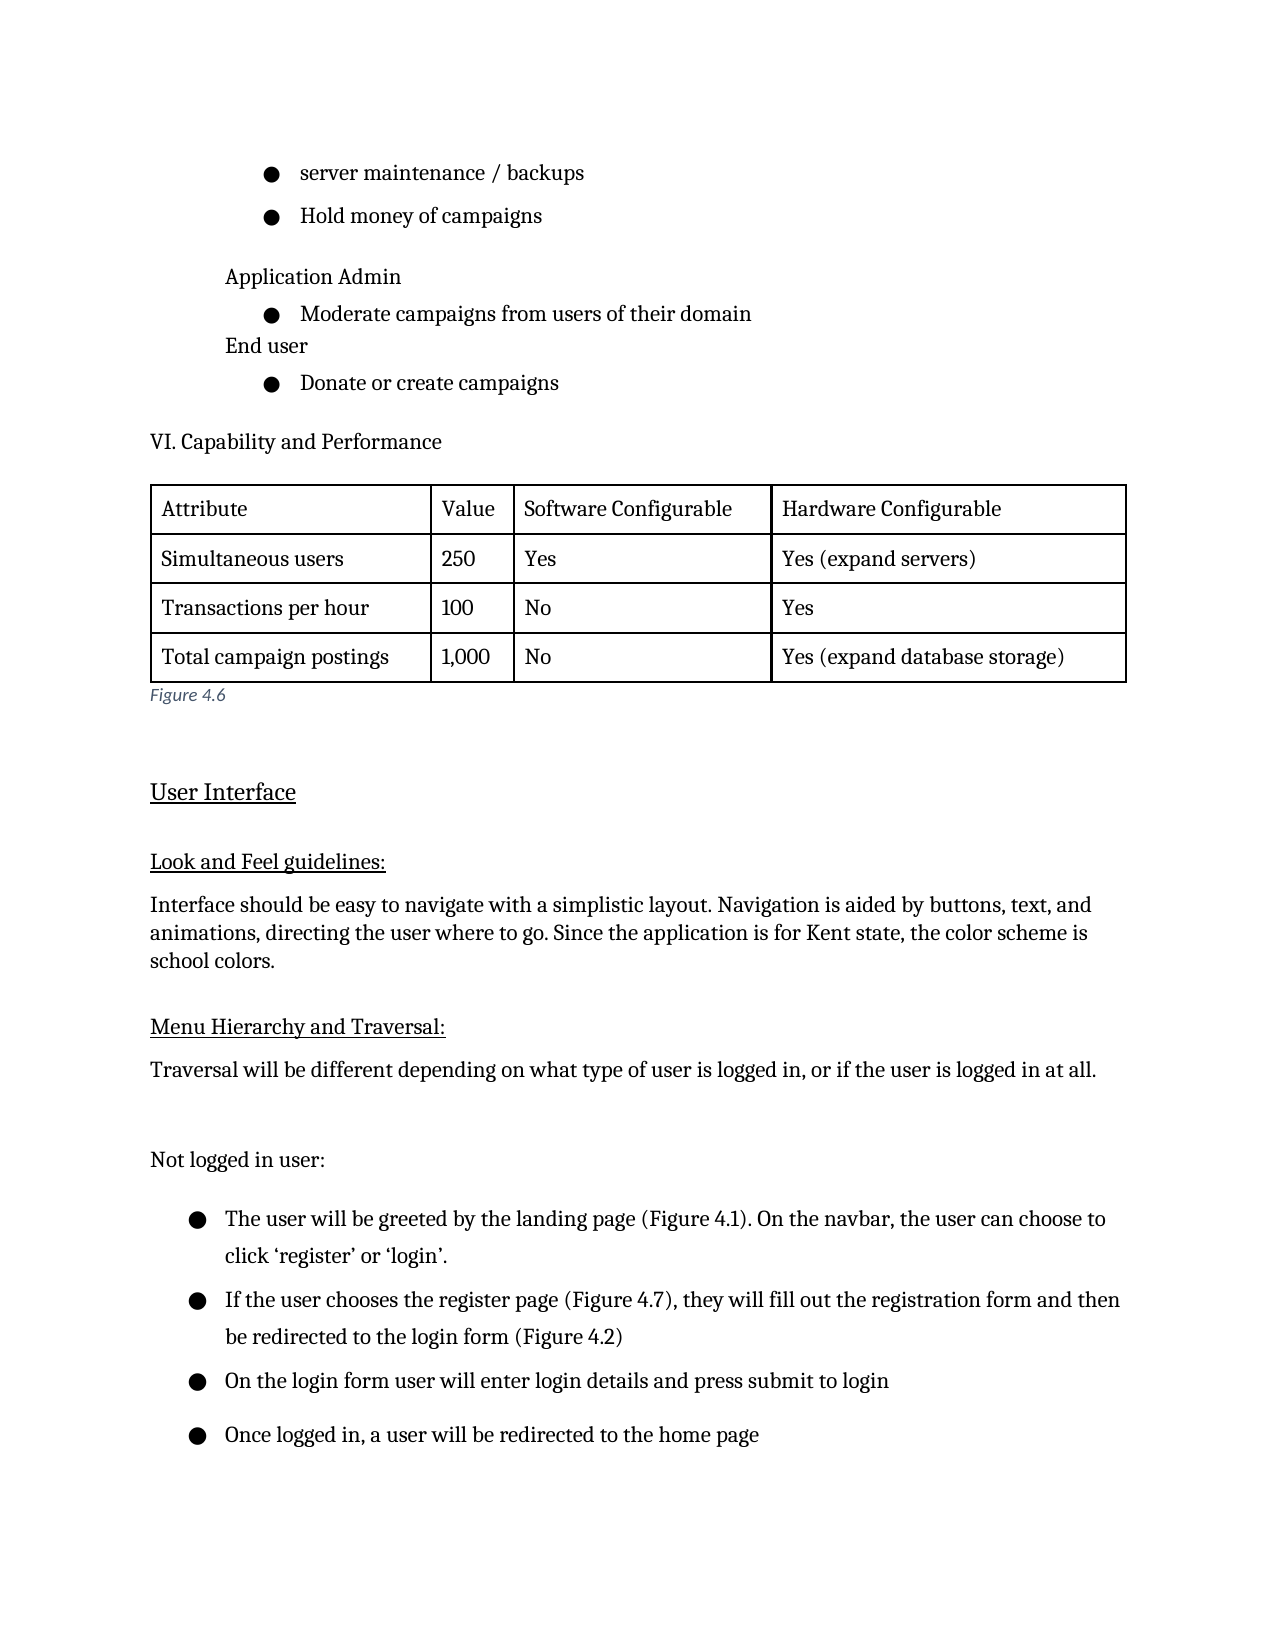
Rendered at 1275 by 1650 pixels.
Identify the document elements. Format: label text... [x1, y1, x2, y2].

list server maintenance / backups [262, 150, 1125, 193]
table_header Value [432, 486, 513, 533]
table_header Attribute [152, 486, 430, 533]
text Figure 4.6 [150, 683, 1125, 706]
table_cell 250 [432, 535, 513, 582]
text Traversal will be different depending on what type of user is logged in, or if the user is logged in at all. [150, 1057, 1125, 1083]
table_cell Total campaign postings [152, 634, 430, 681]
table_cell Yes (expand servers) [773, 535, 1125, 582]
list The user will be greeted by the landing page (Figure 4.1). On the navbar, the user can choose to click ‘register’ or ‘login’. [187, 1192, 1125, 1269]
table_header Hardware Configurable [773, 486, 1125, 533]
list If the user chooses the register page (Figure 4.7), they will fill out the registration form and then be redirected to the login form (Figure 4.2) [187, 1273, 1125, 1350]
list Donate or create campaigns [262, 359, 1125, 402]
subtitle Look and Feel guidelines: [150, 849, 1125, 875]
table_cell Yes [515, 535, 770, 582]
subtitle Menu Hierarchy and Traversal: [150, 1014, 1125, 1041]
table_cell Yes [773, 584, 1125, 632]
title User Interface [150, 745, 1125, 807]
list Once logged in, a user will be redirected to the home page [187, 1408, 1125, 1455]
table_cell No [515, 634, 770, 681]
table_cell Simultaneous users [152, 535, 430, 582]
text End user [150, 333, 1125, 359]
text Application Admin [150, 264, 1125, 291]
text Not logged in user: [150, 1147, 1125, 1173]
table_header Software Configurable [515, 486, 770, 533]
table_cell Yes (expand database storage) [773, 634, 1125, 681]
table_cell Transactions per hour [152, 584, 430, 632]
table_cell No [515, 584, 770, 632]
table_cell 1,000 [432, 634, 513, 681]
table_cell 100 [432, 584, 513, 632]
list On the login form user will enter login details and press submit to login [187, 1354, 1125, 1401]
text VI. Capability and Performance [150, 429, 1125, 455]
list Hold money of campaigns [262, 193, 1125, 235]
list Moderate campaigns from users of their domain [262, 291, 1125, 333]
text Interface should be easy to navigate with a simplistic layout. Navigation is aided by buttons, text, and animations, directing the user where to go. Since the application is for Kent state, the color scheme is school colors. [150, 891, 1125, 974]
